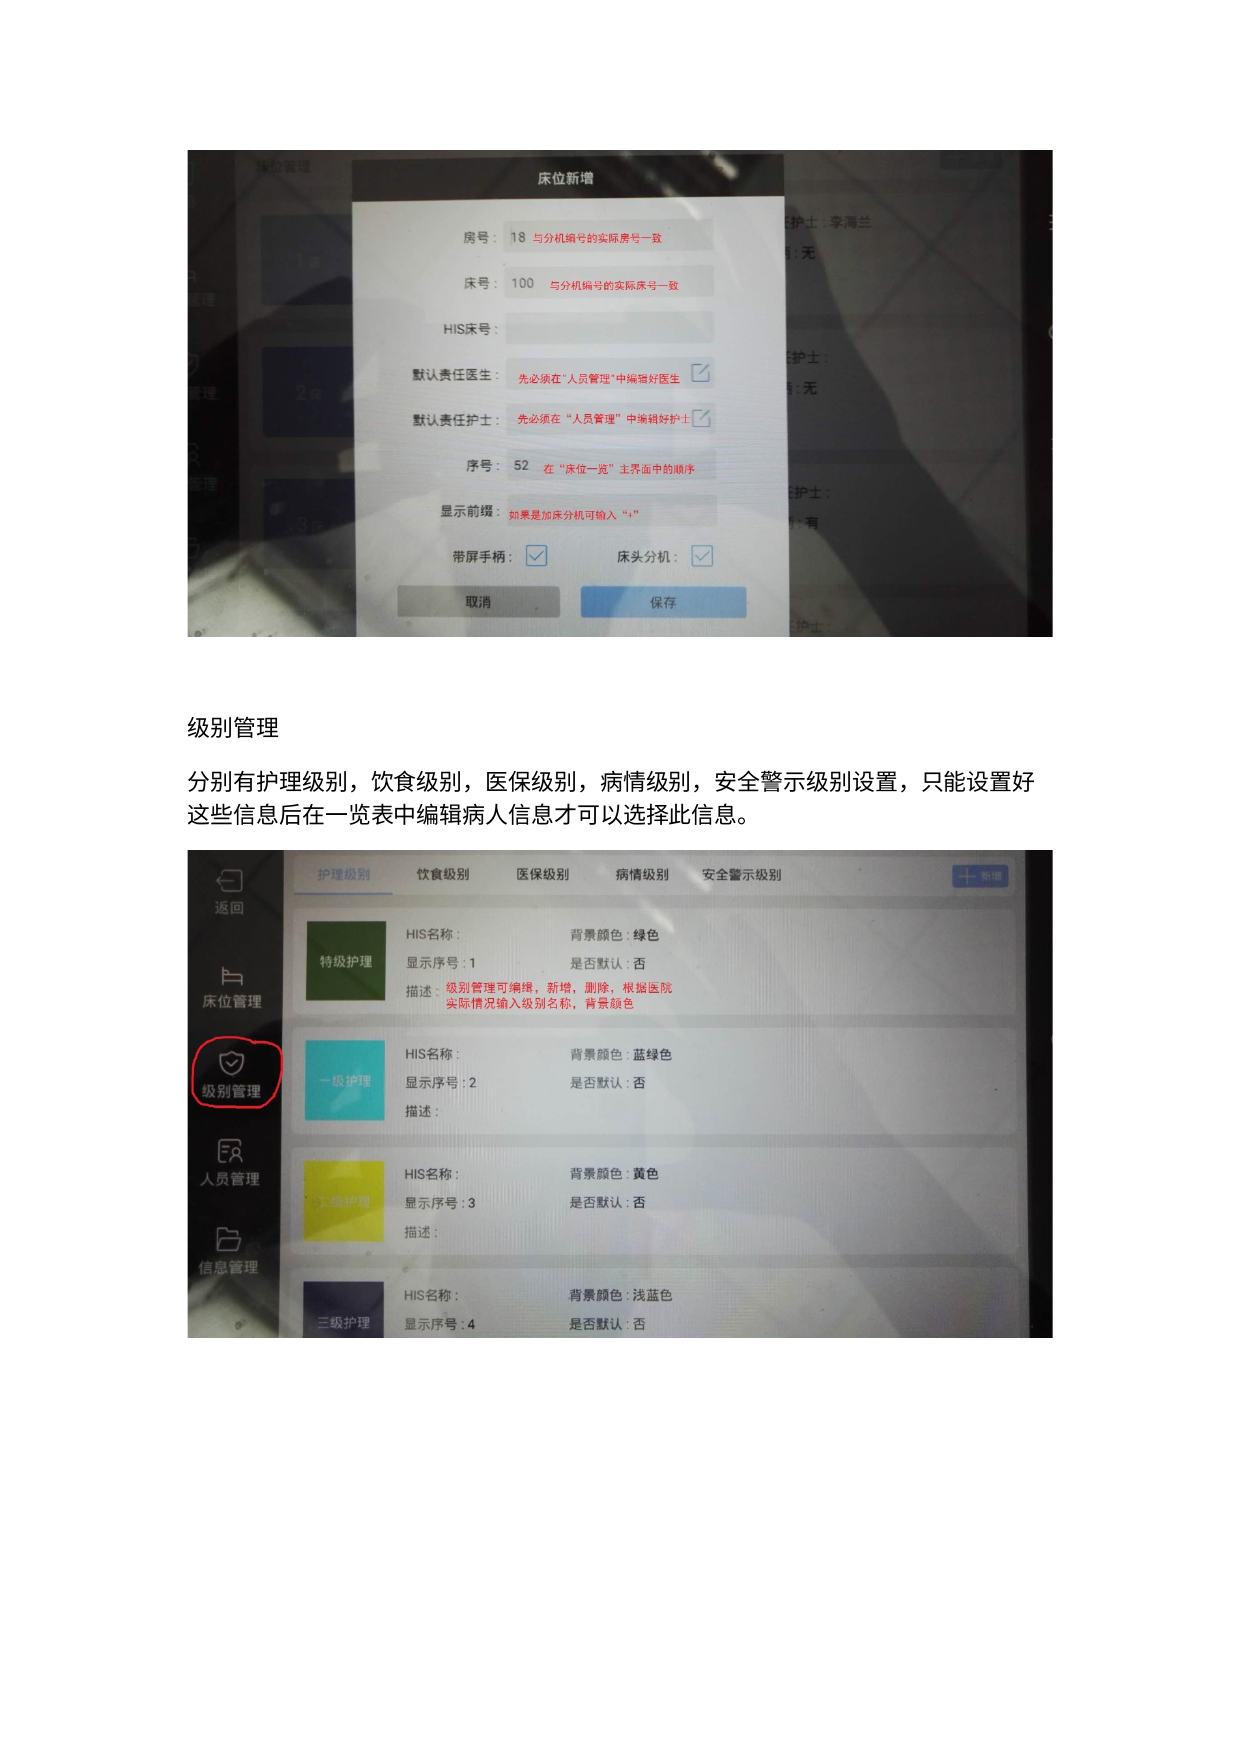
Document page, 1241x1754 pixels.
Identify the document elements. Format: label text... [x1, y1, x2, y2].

picture [187, 150, 1053, 637]
text 级别管理 [187, 709, 1053, 743]
text 分别有护理级别，饮食级别，医保级别，病情级别，安全警示级别设置，只能设置好这些信息后在一览表中编辑病人信息才可以选择此信息。 [187, 763, 1053, 830]
picture [187, 850, 1053, 1338]
